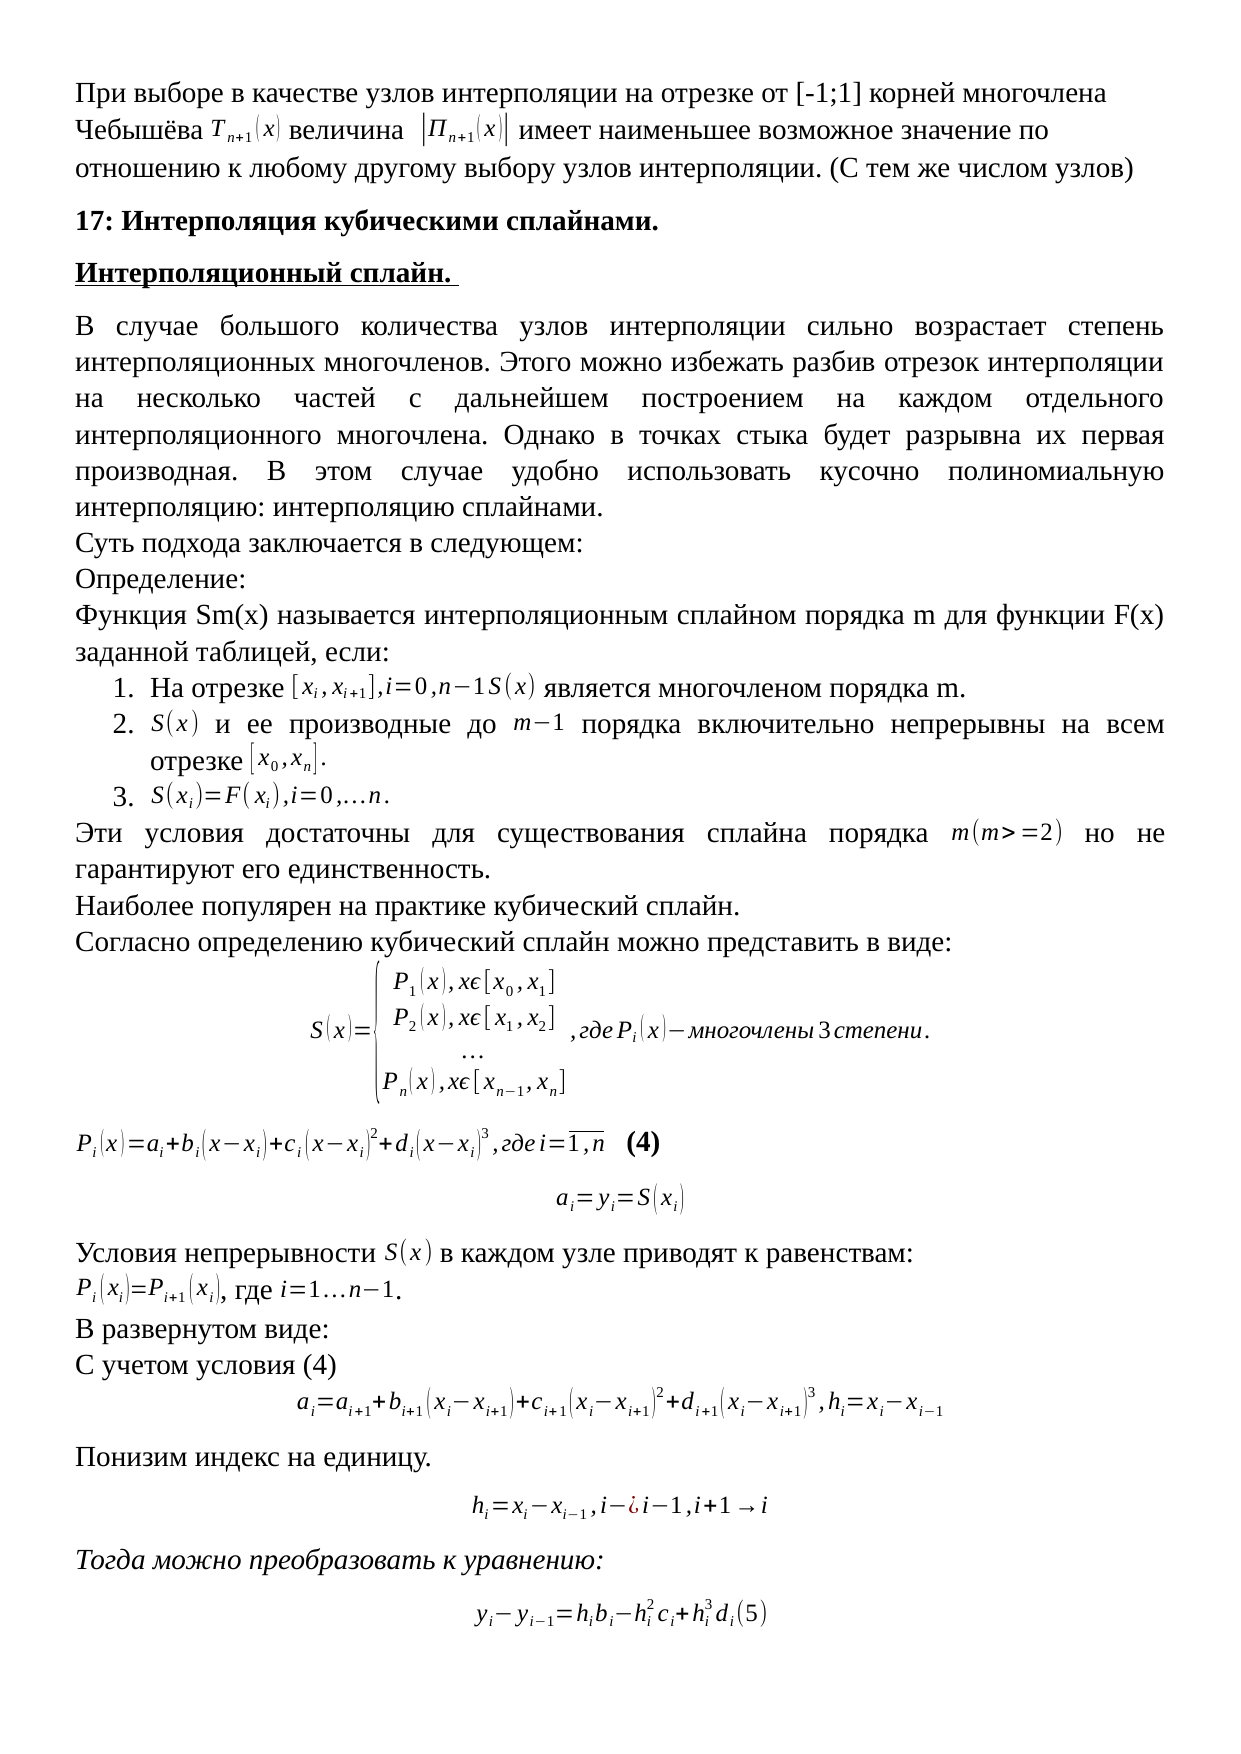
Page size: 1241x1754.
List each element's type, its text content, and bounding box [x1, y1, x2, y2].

list На отрезке является многочленом порядка m. [112, 670, 1165, 703]
text Суть подхода заключается в следующем: [75, 525, 1165, 559]
text Интерполяционный сплайн. [75, 256, 1165, 289]
text Тогда можно преобразовать к уравнению: [75, 1542, 1165, 1576]
text Определение: [75, 561, 1165, 595]
text Функция Sm(x) называется интерполяционным сплайном порядка m для функции F(x) заданной таблицей, если: [75, 597, 1165, 667]
text При выборе в качестве узлов интерполяции на отрезке от [-1;1] корней многочлена Чебышёва величина имеет наименьшее возможное значение по отношению к любому другому выбору узлов интерполяции. (С тем же числом узлов) [75, 75, 1165, 183]
list и ее производные до порядка включительно непрерывны на всем отрезке [112, 706, 1165, 777]
text С учетом условия (4) [75, 1347, 1165, 1380]
text 17: Интерполяция кубическими сплайнами. [75, 203, 1165, 236]
text Наиболее популярен на практике кубический сплайн. [75, 888, 1165, 921]
text Понизим индекс на единицу. [75, 1439, 1165, 1473]
text (4) [75, 1124, 1165, 1162]
text Эти условия достаточны для существования сплайна порядка но не гарантируют его единственность. [75, 815, 1165, 885]
text В случае большого количества узлов интерполяции сильно возрастает степень интерполяционных многочленов. Этого можно избежать разбив отрезок интерполяции на несколько частей с дальнейшем построением на каждом отдельного интерполяционного многочлена. Однако в точках стыка будет разрывна их первая производная. В этом случае удобно использовать кусочно полиномиальную интерполяцию: интерполяцию сплайнами. [75, 308, 1165, 523]
text В развернутом виде: [75, 1311, 1165, 1344]
text Условия непрерывности в каждом узле приводят к равенствам: [75, 1235, 1165, 1269]
text =, где . [75, 1271, 1165, 1308]
text Согласно определению кубический сплайн можно представить в виде: [75, 924, 1165, 957]
